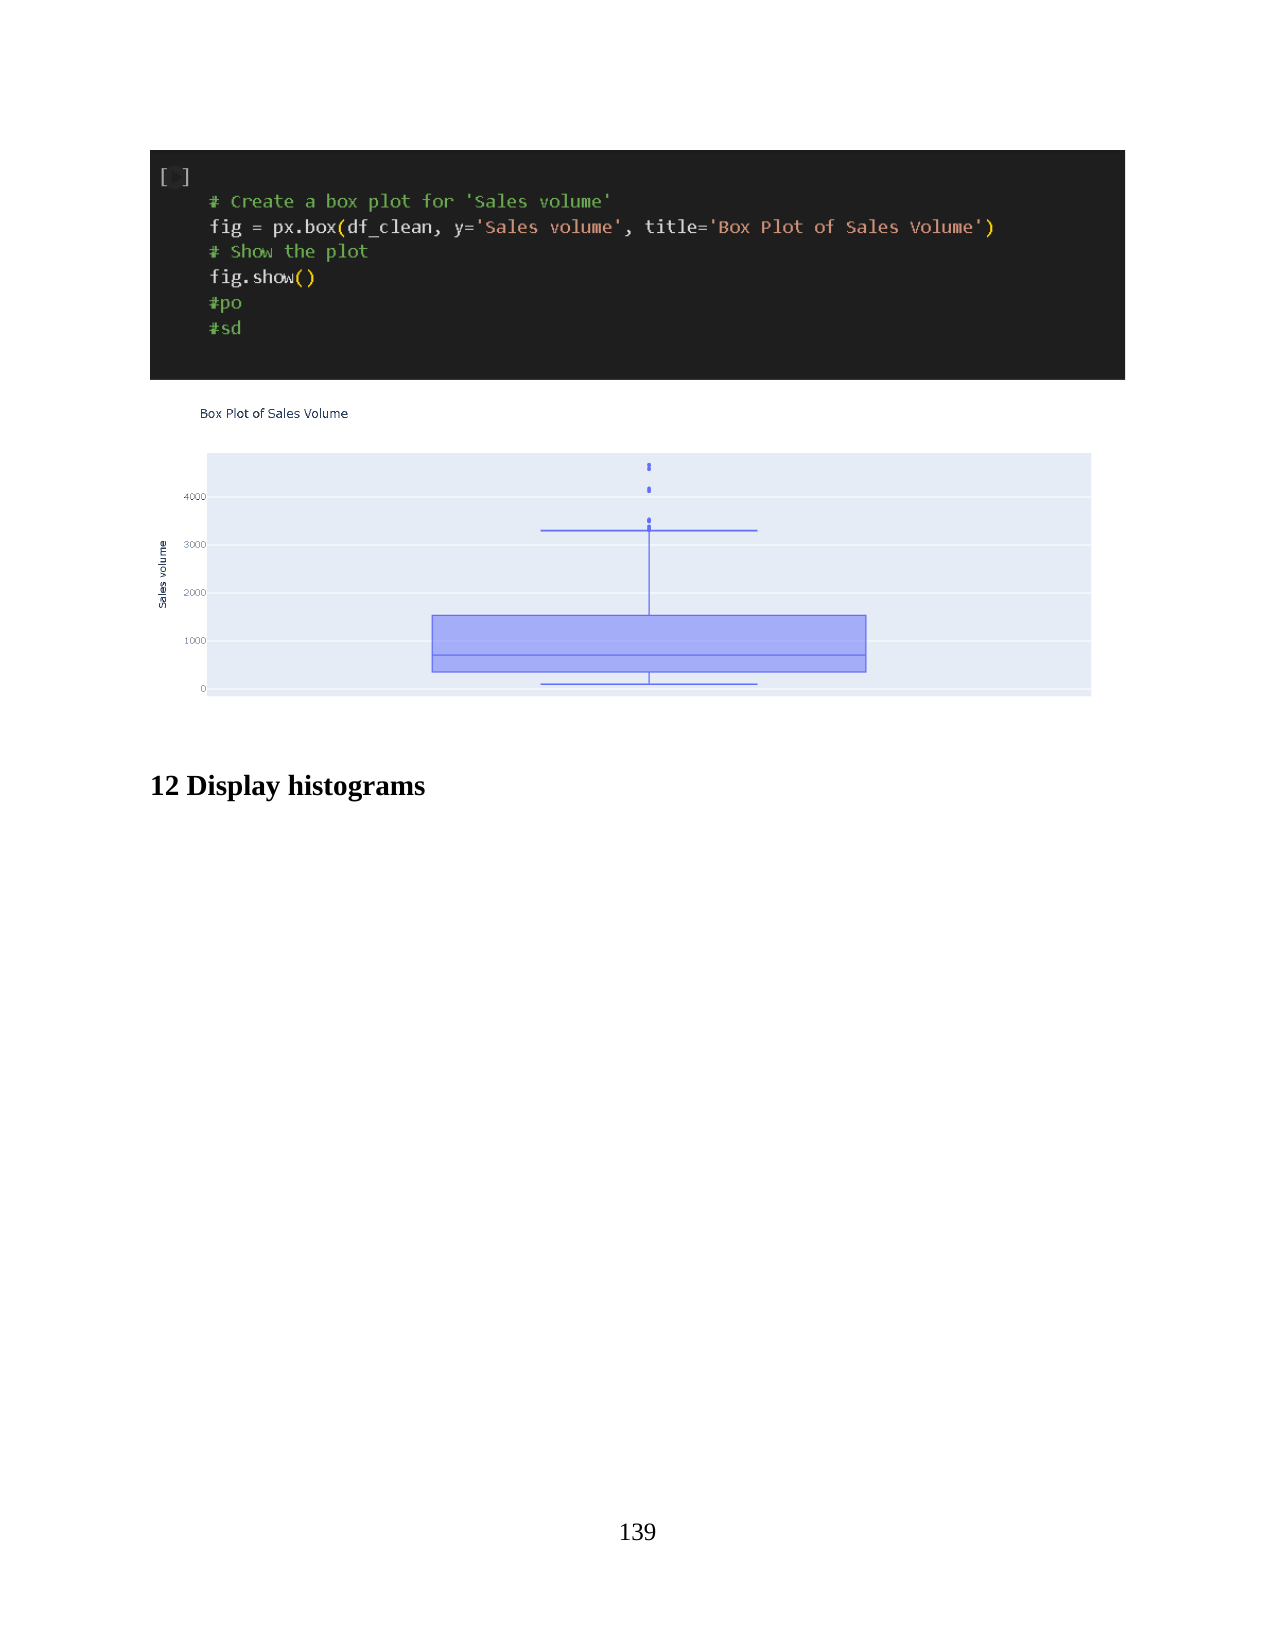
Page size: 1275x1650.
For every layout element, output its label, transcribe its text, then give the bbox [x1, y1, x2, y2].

text 12 Display histograms [150, 768, 1125, 802]
picture [150, 150, 1125, 380]
picture [150, 382, 1125, 749]
